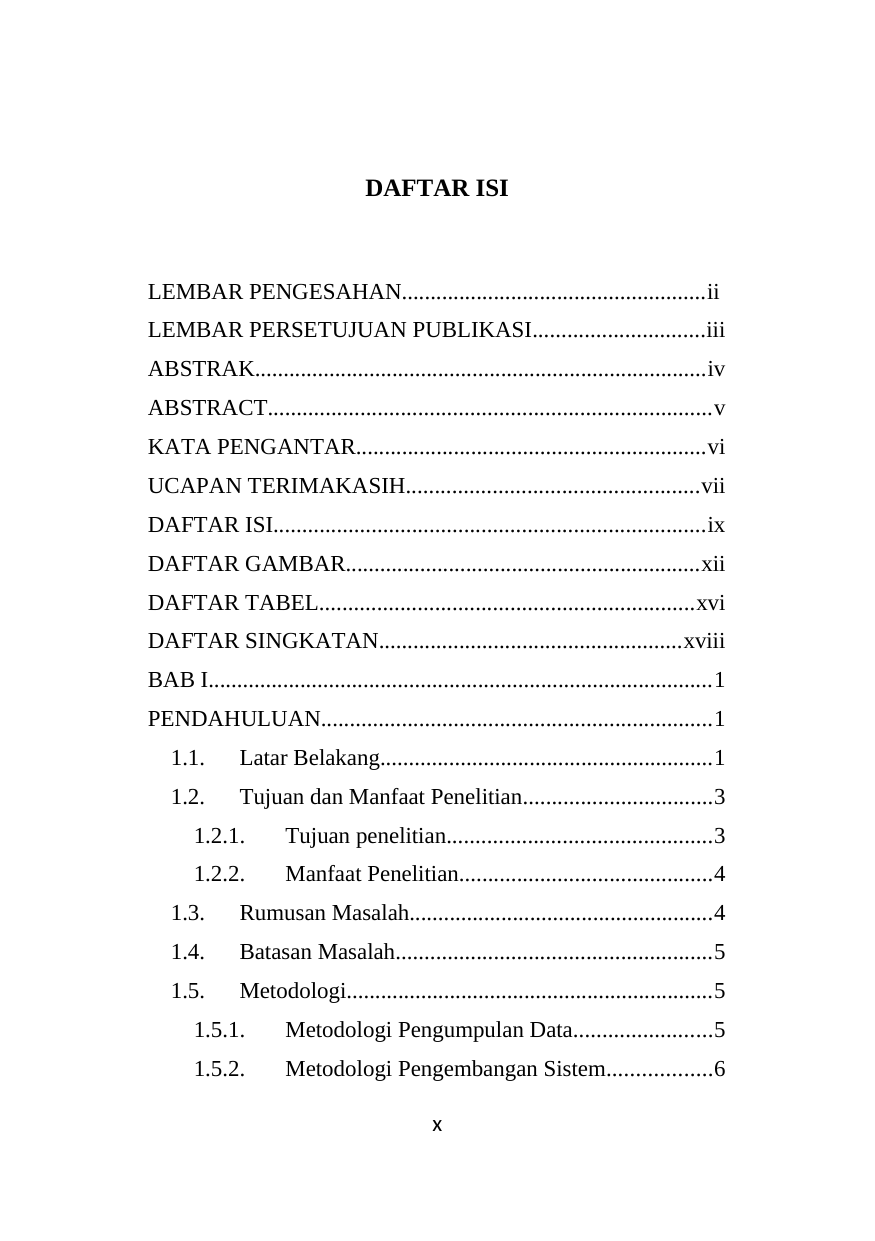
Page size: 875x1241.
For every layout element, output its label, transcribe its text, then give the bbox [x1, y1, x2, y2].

subtitle DAFTAR ISI [148, 173, 726, 201]
